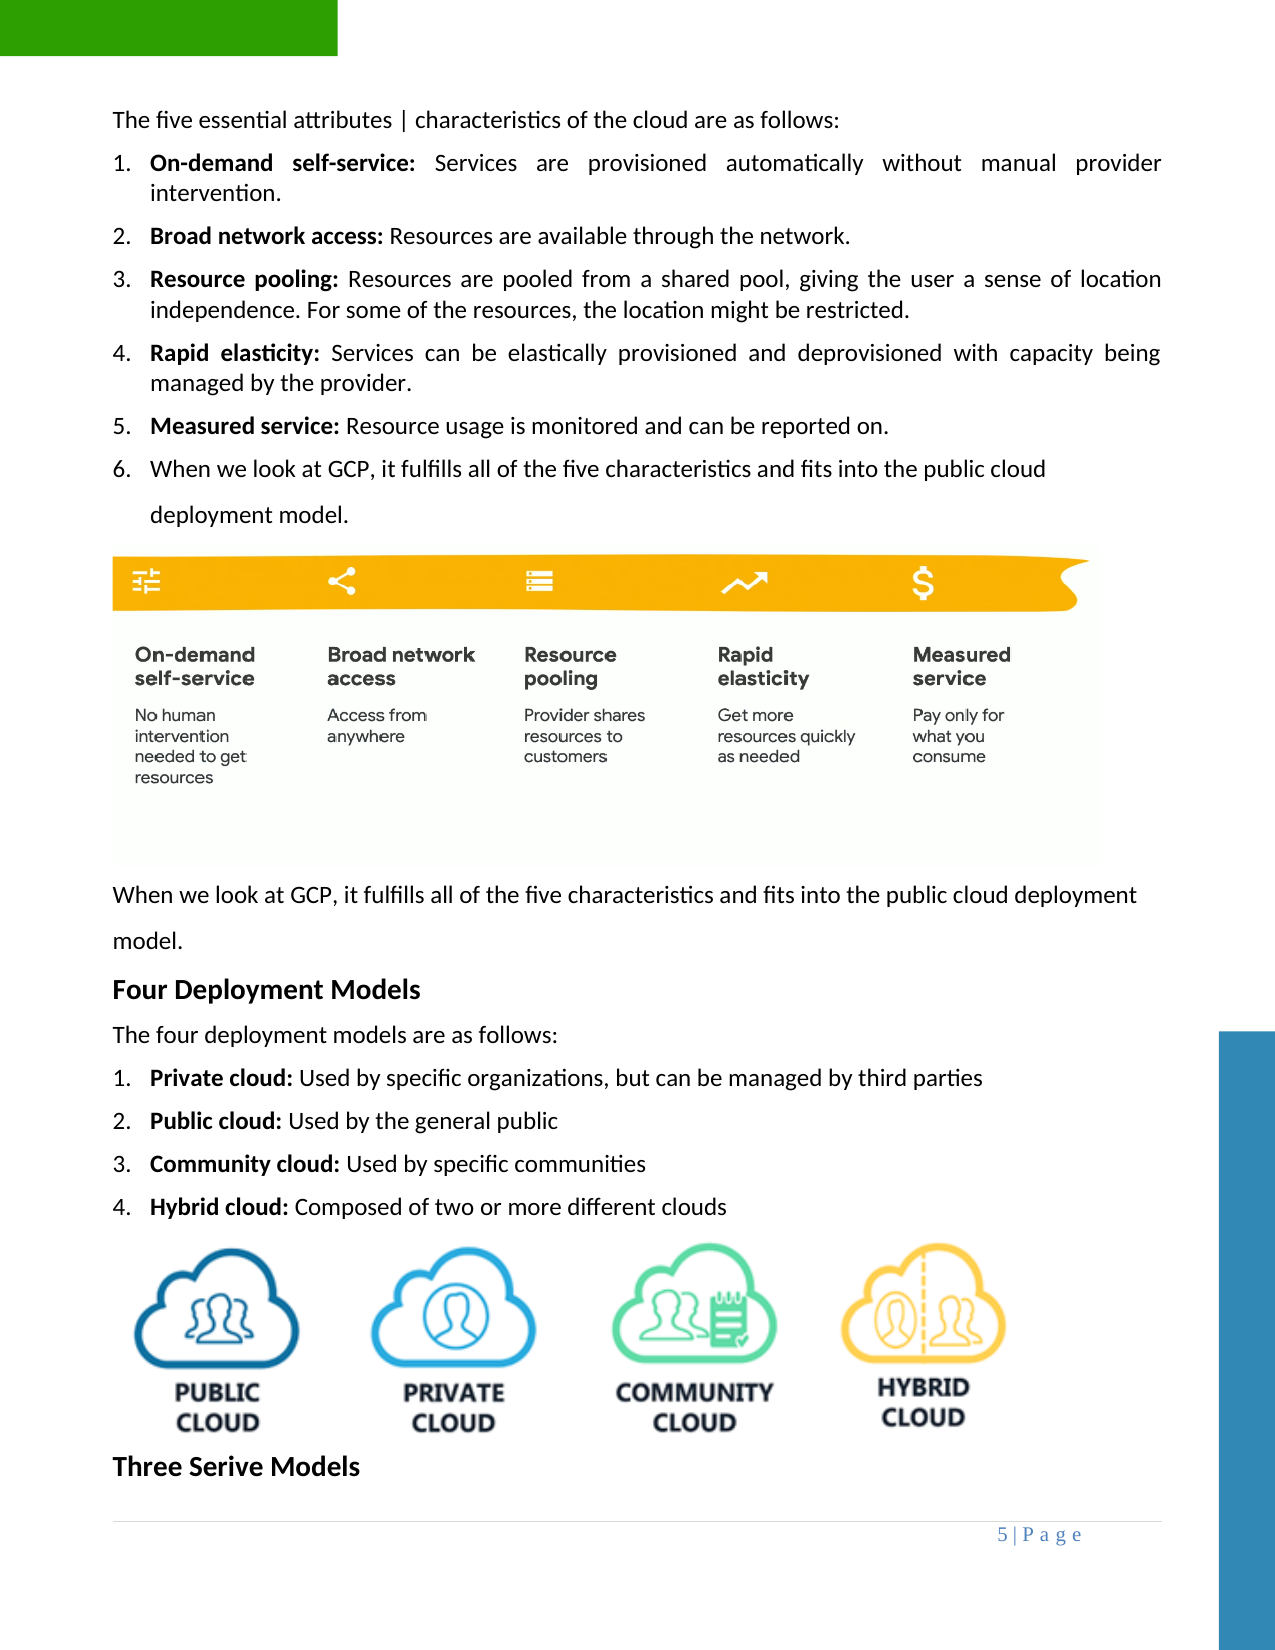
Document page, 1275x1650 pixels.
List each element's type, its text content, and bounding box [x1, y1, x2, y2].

text Three Serive Models [112, 1448, 1162, 1484]
text When we look at GCP, it fulfills all of the five characteristics and fits into the public cloud deployment model. [112, 879, 1162, 956]
list Broad network access: Resources are available through the network. [112, 220, 1162, 251]
text The five essential attributes | characteristics of the cloud are as follows: [112, 104, 1162, 134]
list Hybrid cloud: Composed of two or more different clouds [112, 1191, 1162, 1221]
picture [112, 545, 1100, 867]
list Community cloud: Used by specific communities [112, 1148, 1162, 1178]
list Resource pooling: Resources are pooled from a shared pool, giving the user a sense of location independence. For some of the resources, the location might be restricted. [112, 263, 1162, 324]
list Private cloud: Used by specific organizations, but can be managed by third parties [112, 1062, 1162, 1092]
list Rapid elasticity: Services can be elastically provisioned and deprovisioned with capacity being managed by the provider. [112, 337, 1162, 398]
text The four deployment models are as follows: [112, 1019, 1162, 1049]
list When we look at GCP, it fulfills all of the five characteristics and fits into the public cloud deployment model. [112, 453, 1162, 530]
list Public cloud: Used by the general public [112, 1105, 1162, 1135]
picture [112, 1233, 1022, 1436]
text Four Deployment Models [112, 971, 1162, 1006]
list On-demand self-service: Services are provisioned automatically without manual provider intervention. [112, 147, 1162, 208]
list Measured service: Resource usage is monitored and can be reported on. [112, 410, 1162, 441]
